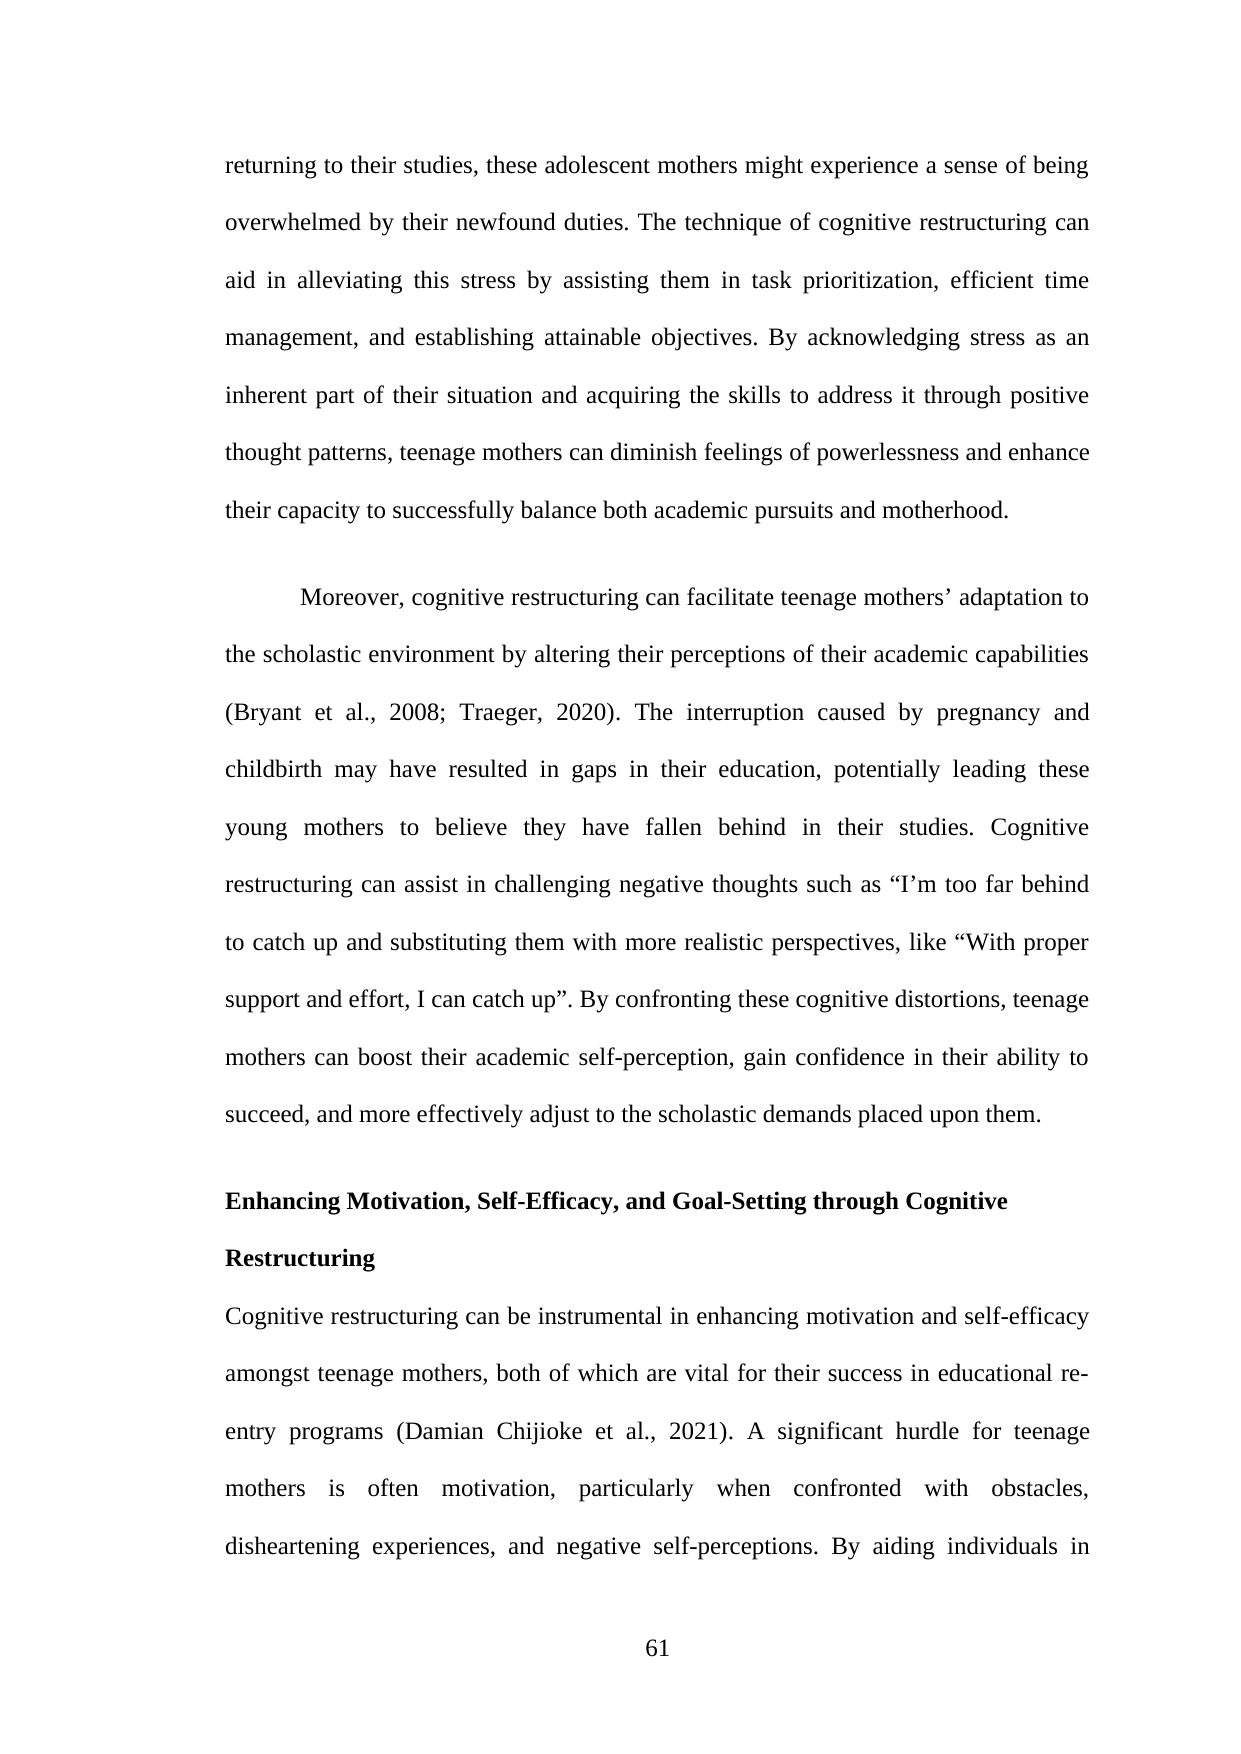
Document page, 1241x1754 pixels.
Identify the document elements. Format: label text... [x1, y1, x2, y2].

text Moreover, cognitive restructuring can facilitate teenage mothers’ adaptation to the scholastic environment by altering their perceptions of their academic capabilities . The interruption caused by pregnancy and childbirth may have resulted in gaps in their education, potentially leading these young mothers to believe they have fallen behind in their studies. Cognitive restructuring can assist in challenging negative thoughts such as “I’m too far behind to catch up and substituting them with more realistic perspectives, like “With proper support and effort, I can catch up”. By confronting these cognitive distortions, teenage mothers can boost their academic self-perception, gain confidence in their ability to succeed, and more effectively adjust to the scholastic demands placed upon them. [225, 582, 1090, 1128]
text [225, 150, 1090, 524]
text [225, 1301, 1090, 1559]
text Enhancing Motivation, Self-Efficacy, and Goal-Setting through Cognitive Restructuring [225, 1186, 1090, 1272]
